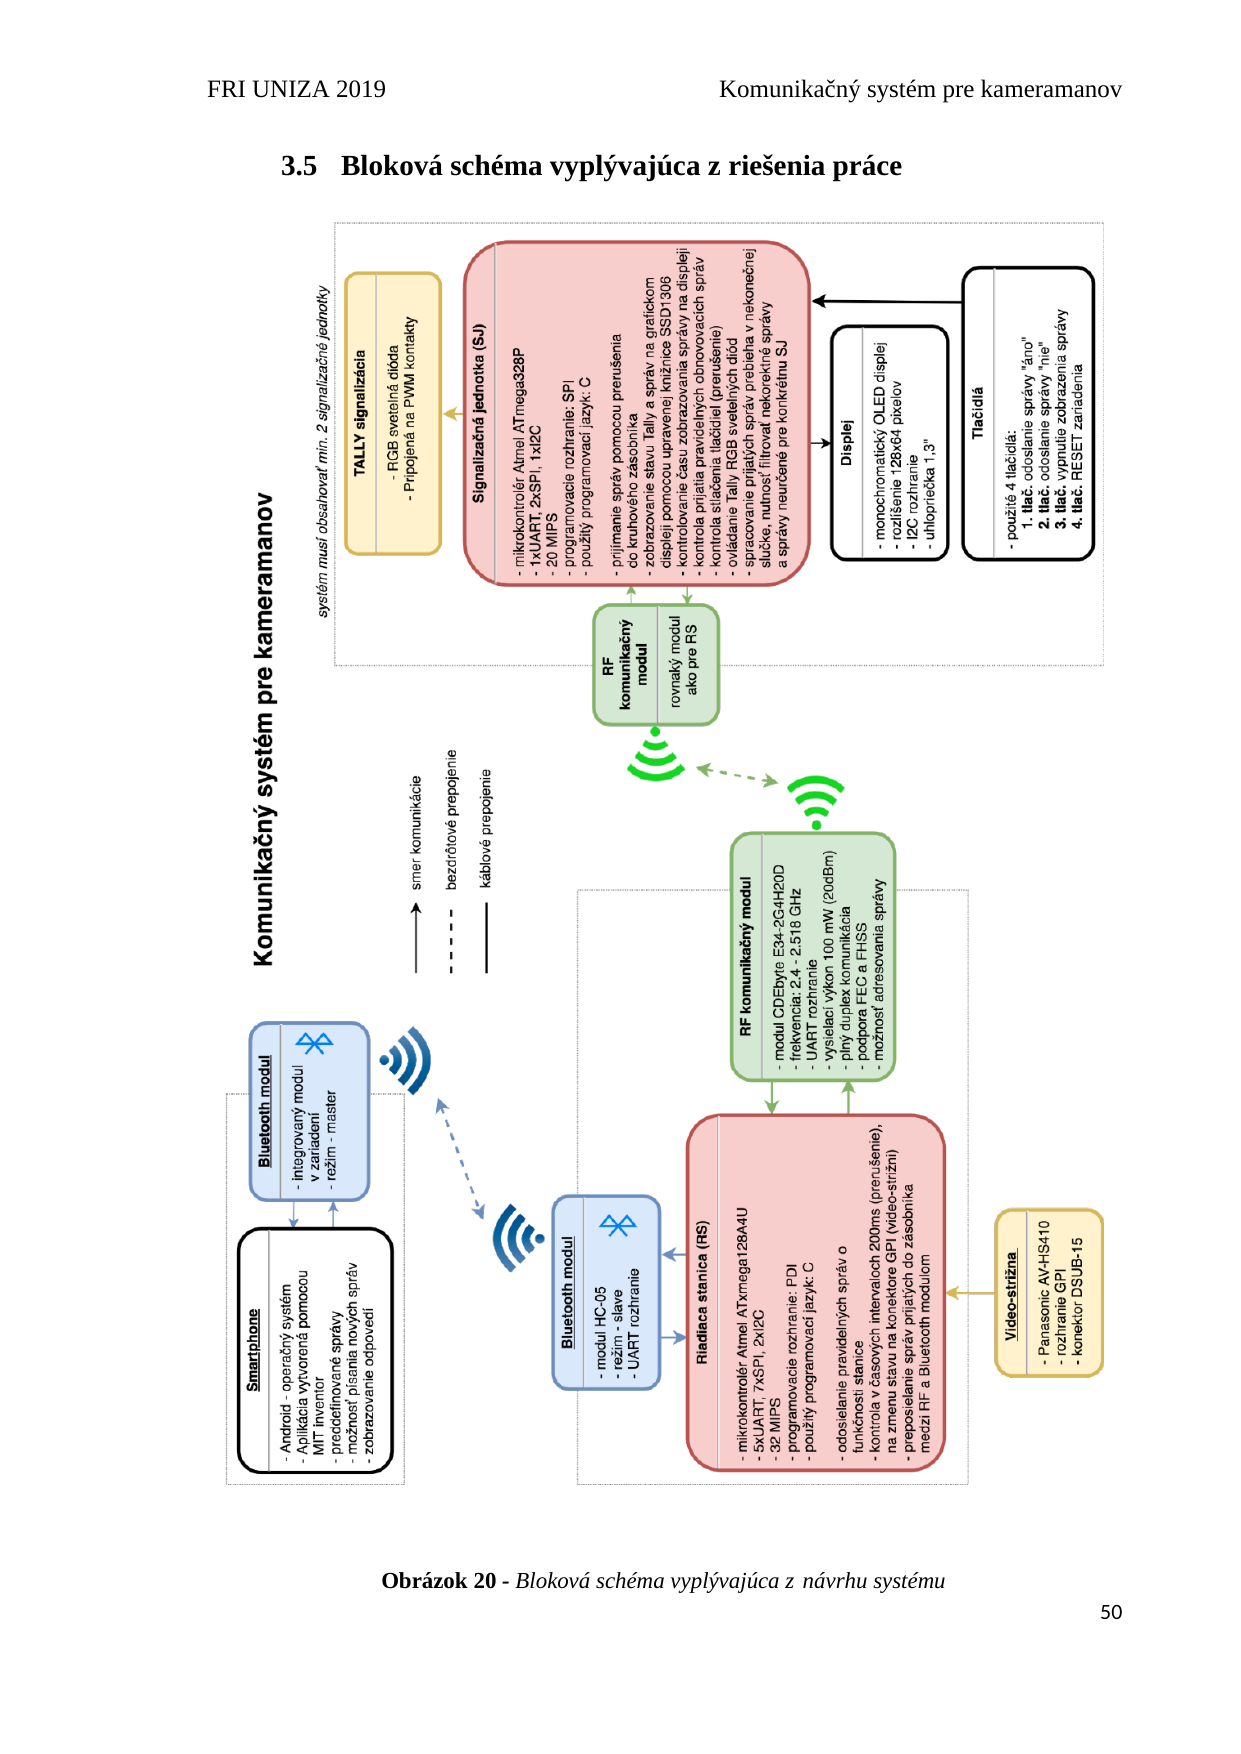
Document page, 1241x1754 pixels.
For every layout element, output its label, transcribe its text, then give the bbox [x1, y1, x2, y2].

subtitle Bloková schéma vyplývajúca z riešenia práce [281, 148, 1122, 181]
text Obrázok 20 - Bloková schéma vyplývajúca z návrhu systému [207, 1567, 1122, 1593]
picture [226, 223, 1103, 1485]
